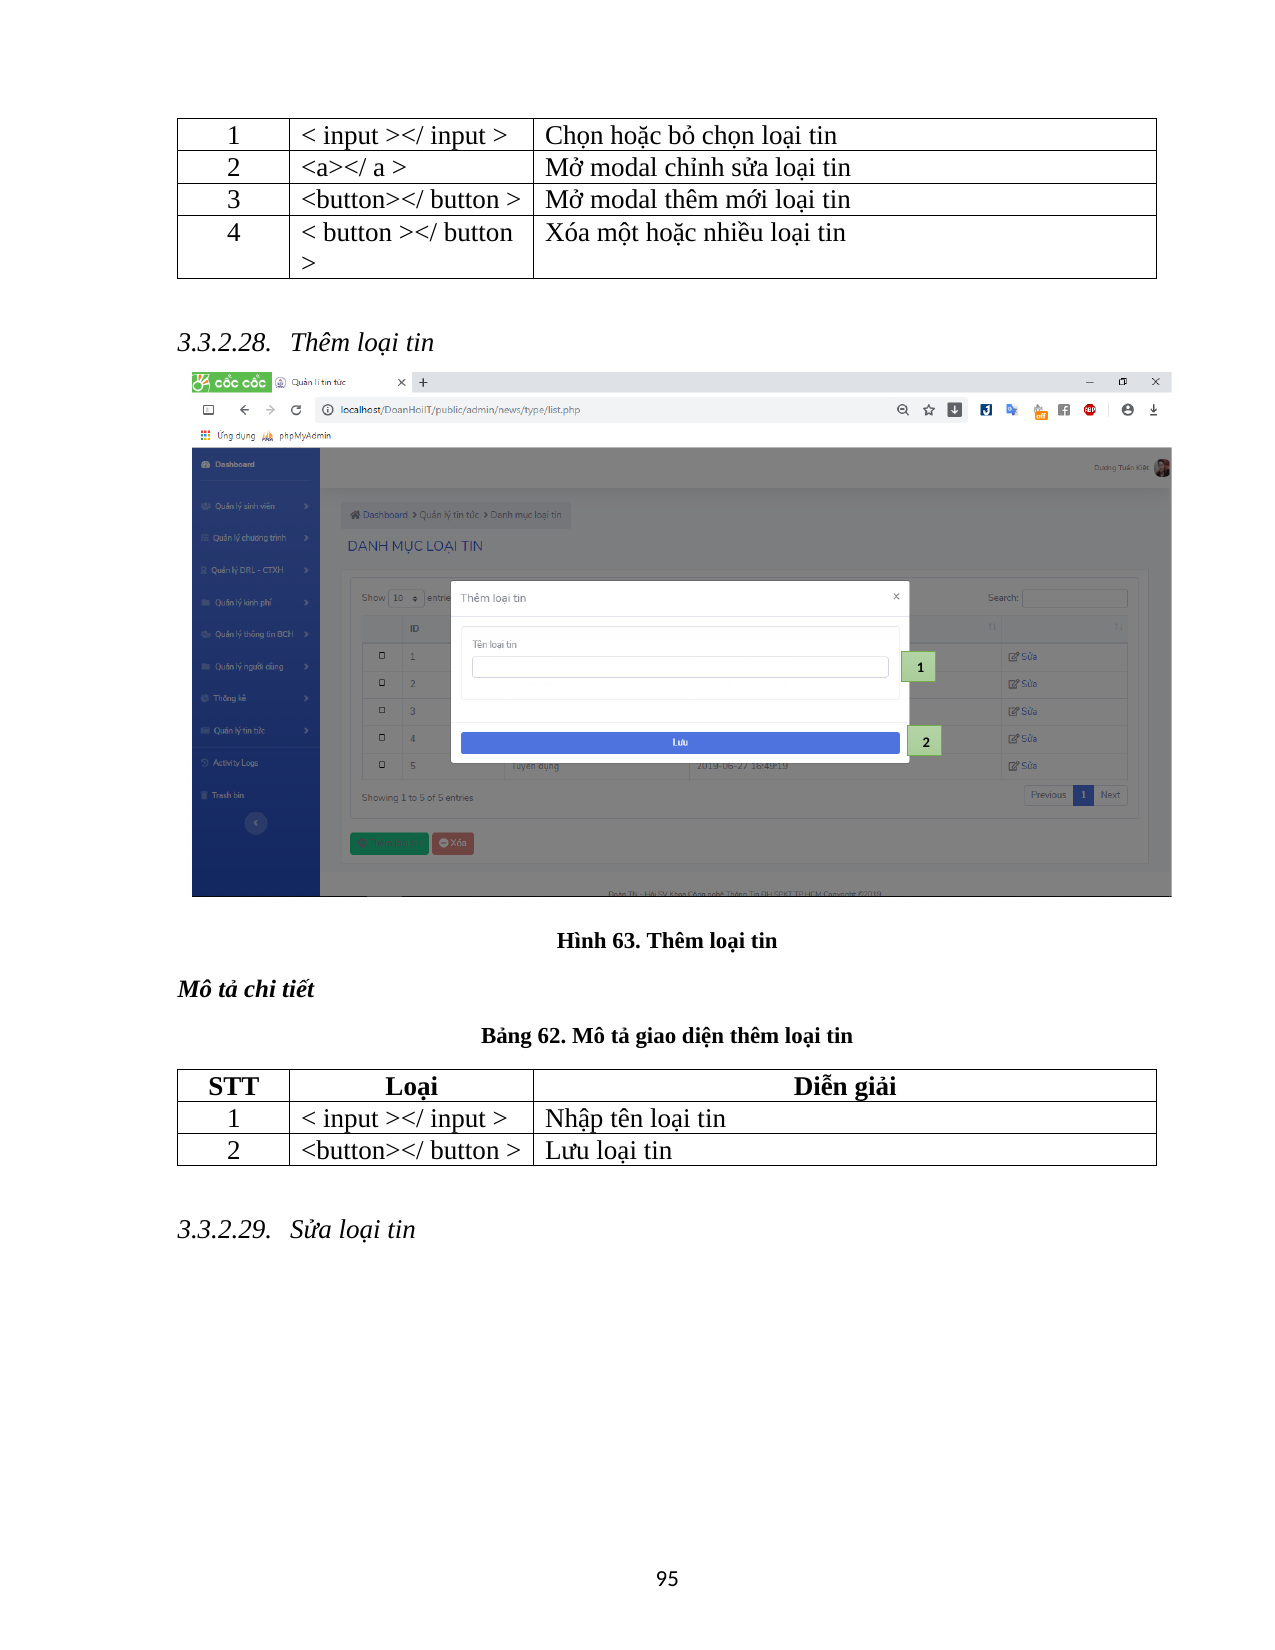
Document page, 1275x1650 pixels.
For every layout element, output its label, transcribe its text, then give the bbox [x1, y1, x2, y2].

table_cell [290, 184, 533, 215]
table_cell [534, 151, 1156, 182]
list Sửa loại tin [177, 1213, 1157, 1244]
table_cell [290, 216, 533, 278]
text Bảng 62. Mô tả giao diện thêm loại tin [177, 1022, 1157, 1048]
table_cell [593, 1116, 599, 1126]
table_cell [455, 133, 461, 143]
picture [192, 372, 1172, 897]
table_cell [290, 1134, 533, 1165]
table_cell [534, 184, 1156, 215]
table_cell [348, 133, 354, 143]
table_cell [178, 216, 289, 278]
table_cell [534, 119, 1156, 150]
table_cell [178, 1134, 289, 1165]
list Thêm loại tin [177, 326, 1157, 357]
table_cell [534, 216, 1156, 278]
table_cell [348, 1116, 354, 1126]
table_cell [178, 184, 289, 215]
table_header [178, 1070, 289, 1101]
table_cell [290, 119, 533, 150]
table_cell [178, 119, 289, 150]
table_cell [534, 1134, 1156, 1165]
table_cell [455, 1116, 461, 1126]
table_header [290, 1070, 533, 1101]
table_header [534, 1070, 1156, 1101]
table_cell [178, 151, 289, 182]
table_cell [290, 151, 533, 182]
text Hình 63. Thêm loại tin [177, 927, 1157, 953]
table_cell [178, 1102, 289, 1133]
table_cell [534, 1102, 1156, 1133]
text Mô tả chi tiết [177, 974, 1157, 1003]
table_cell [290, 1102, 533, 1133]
